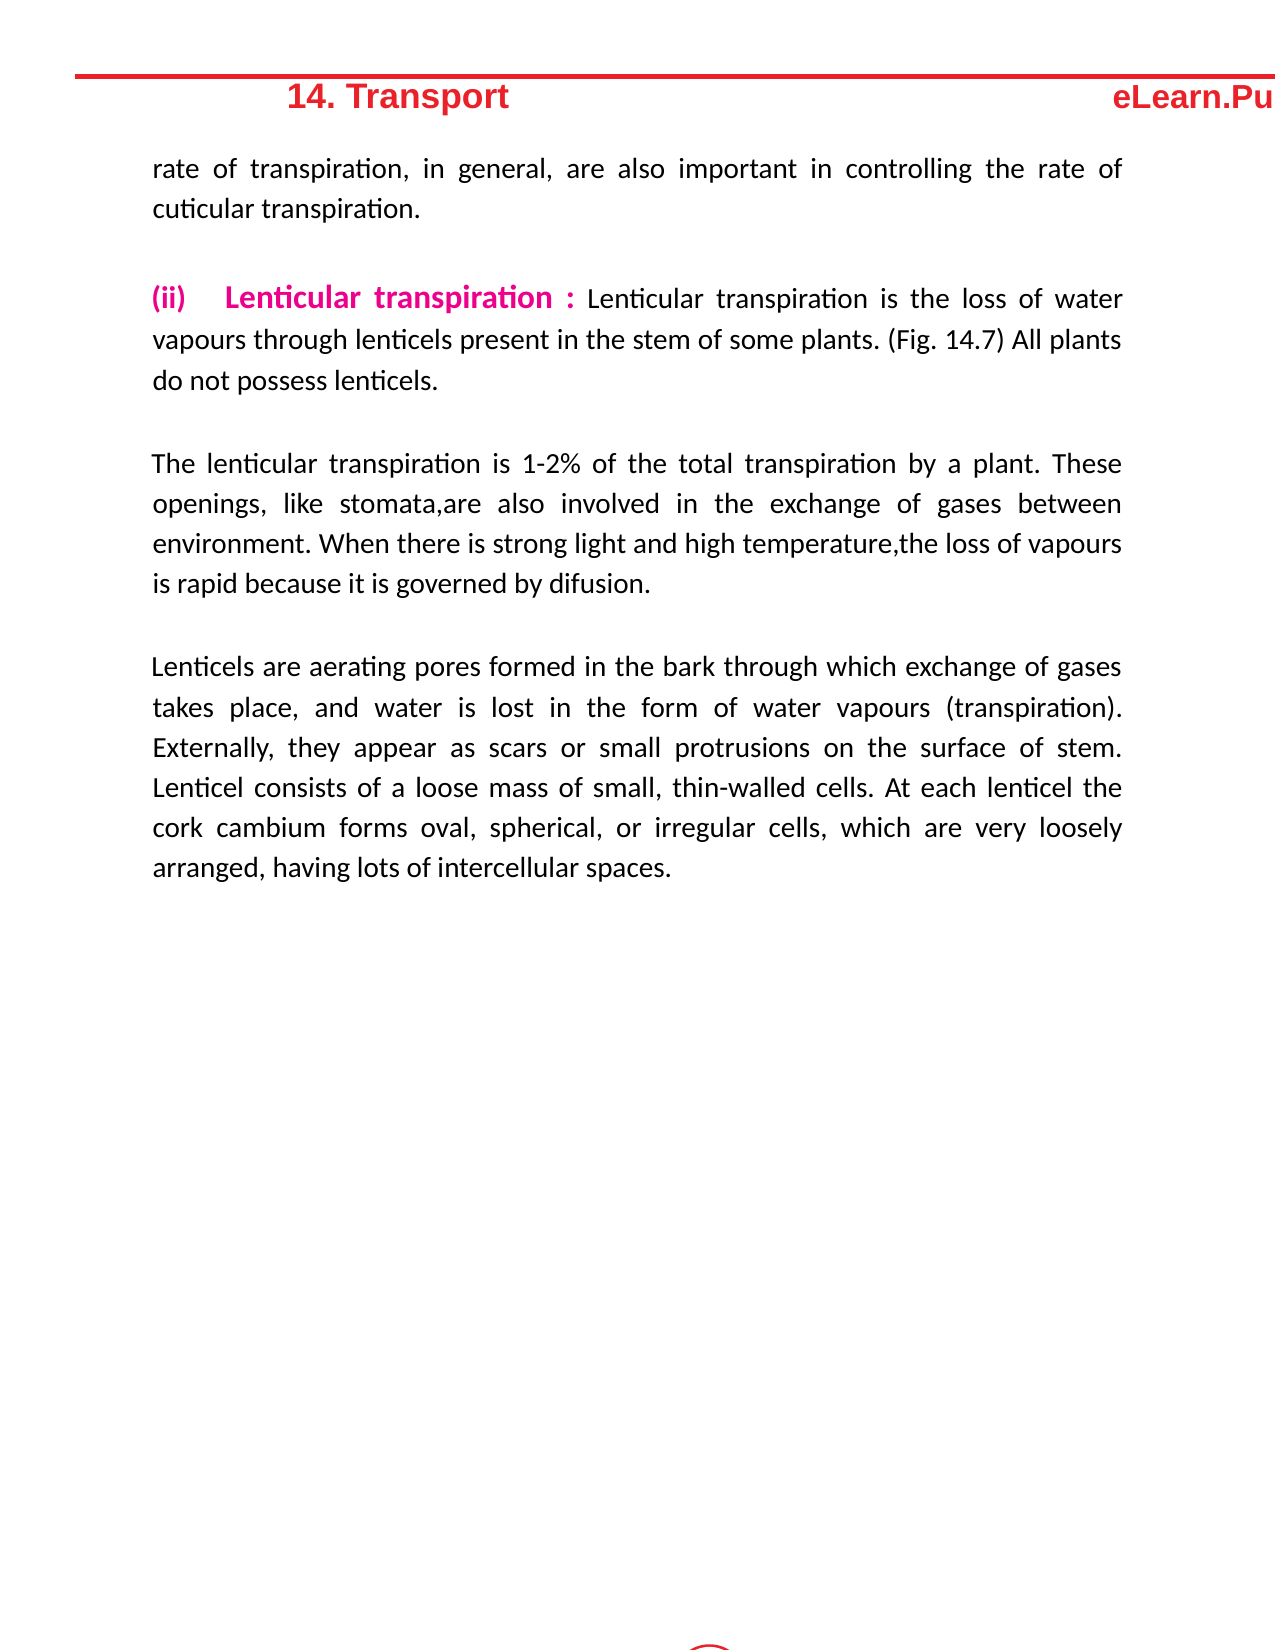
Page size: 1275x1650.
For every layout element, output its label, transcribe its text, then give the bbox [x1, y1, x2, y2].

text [151, 150, 1123, 226]
text The lenticular transpiration is 1-2% of the total transpiration by a plant. These openings, like stomata,are also involved in the exchange of gases between environment. When there is strong light and high temperature,the loss of vapours is rapid because it is governed by difusion. [151, 445, 1123, 601]
list Lenticular transpiration : Lenticular transpiration is the loss of water vapours through lenticels present in the stem of some plants. (Fig. 14.7) All plants do not possess lenticels. [151, 276, 1123, 397]
text Lenticels are aerating pores formed in the bark through which exchange of gases takes place, and water is lost in the form of water vapours (transpiration). Externally, they appear as scars or small protrusions on the surface of stem. Lenticel consists of a loose mass of small, thin-walled cells. At each lenticel the cork cambium forms oval, spherical, or irregular cells, which are very loosely arranged, having lots of intercellular spaces. [151, 648, 1123, 885]
